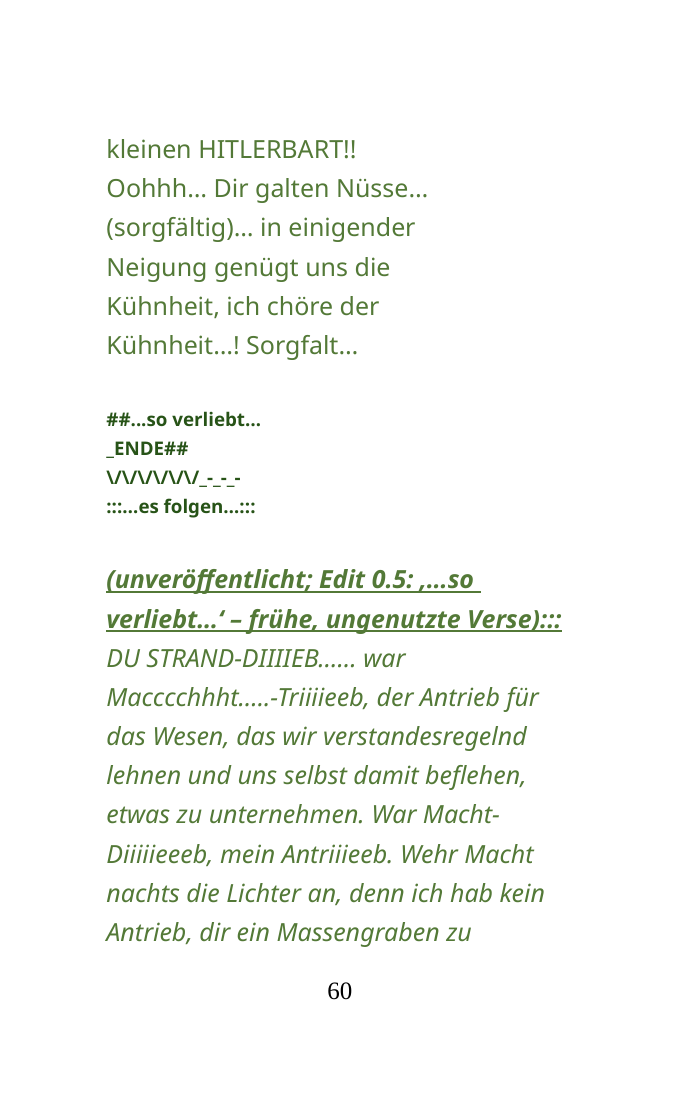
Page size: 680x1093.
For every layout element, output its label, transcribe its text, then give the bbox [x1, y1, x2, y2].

text (sorgfältig)… in einigender [106, 210, 573, 244]
text kleinen HITLERBART!! [106, 132, 573, 166]
text (unveröffentlicht; Edit 0.5: ‚…so verliebt…‘ – frühe, ungenutzte Verse)::: [106, 562, 573, 635]
text :::…es folgen…::: [106, 494, 573, 519]
text _ENDE## [106, 435, 573, 461]
text Neigung genügt uns die [106, 249, 573, 283]
text Kühnheit, ich chöre der [106, 288, 573, 322]
text ##...so verliebt… [106, 406, 573, 431]
text Kühnheit…! Sorgfalt… [106, 327, 573, 362]
text \/\/\/\/\/\/_-_-_- [106, 464, 573, 490]
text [106, 640, 573, 949]
text Oohhh… Dir galten Nüsse… [106, 171, 573, 205]
